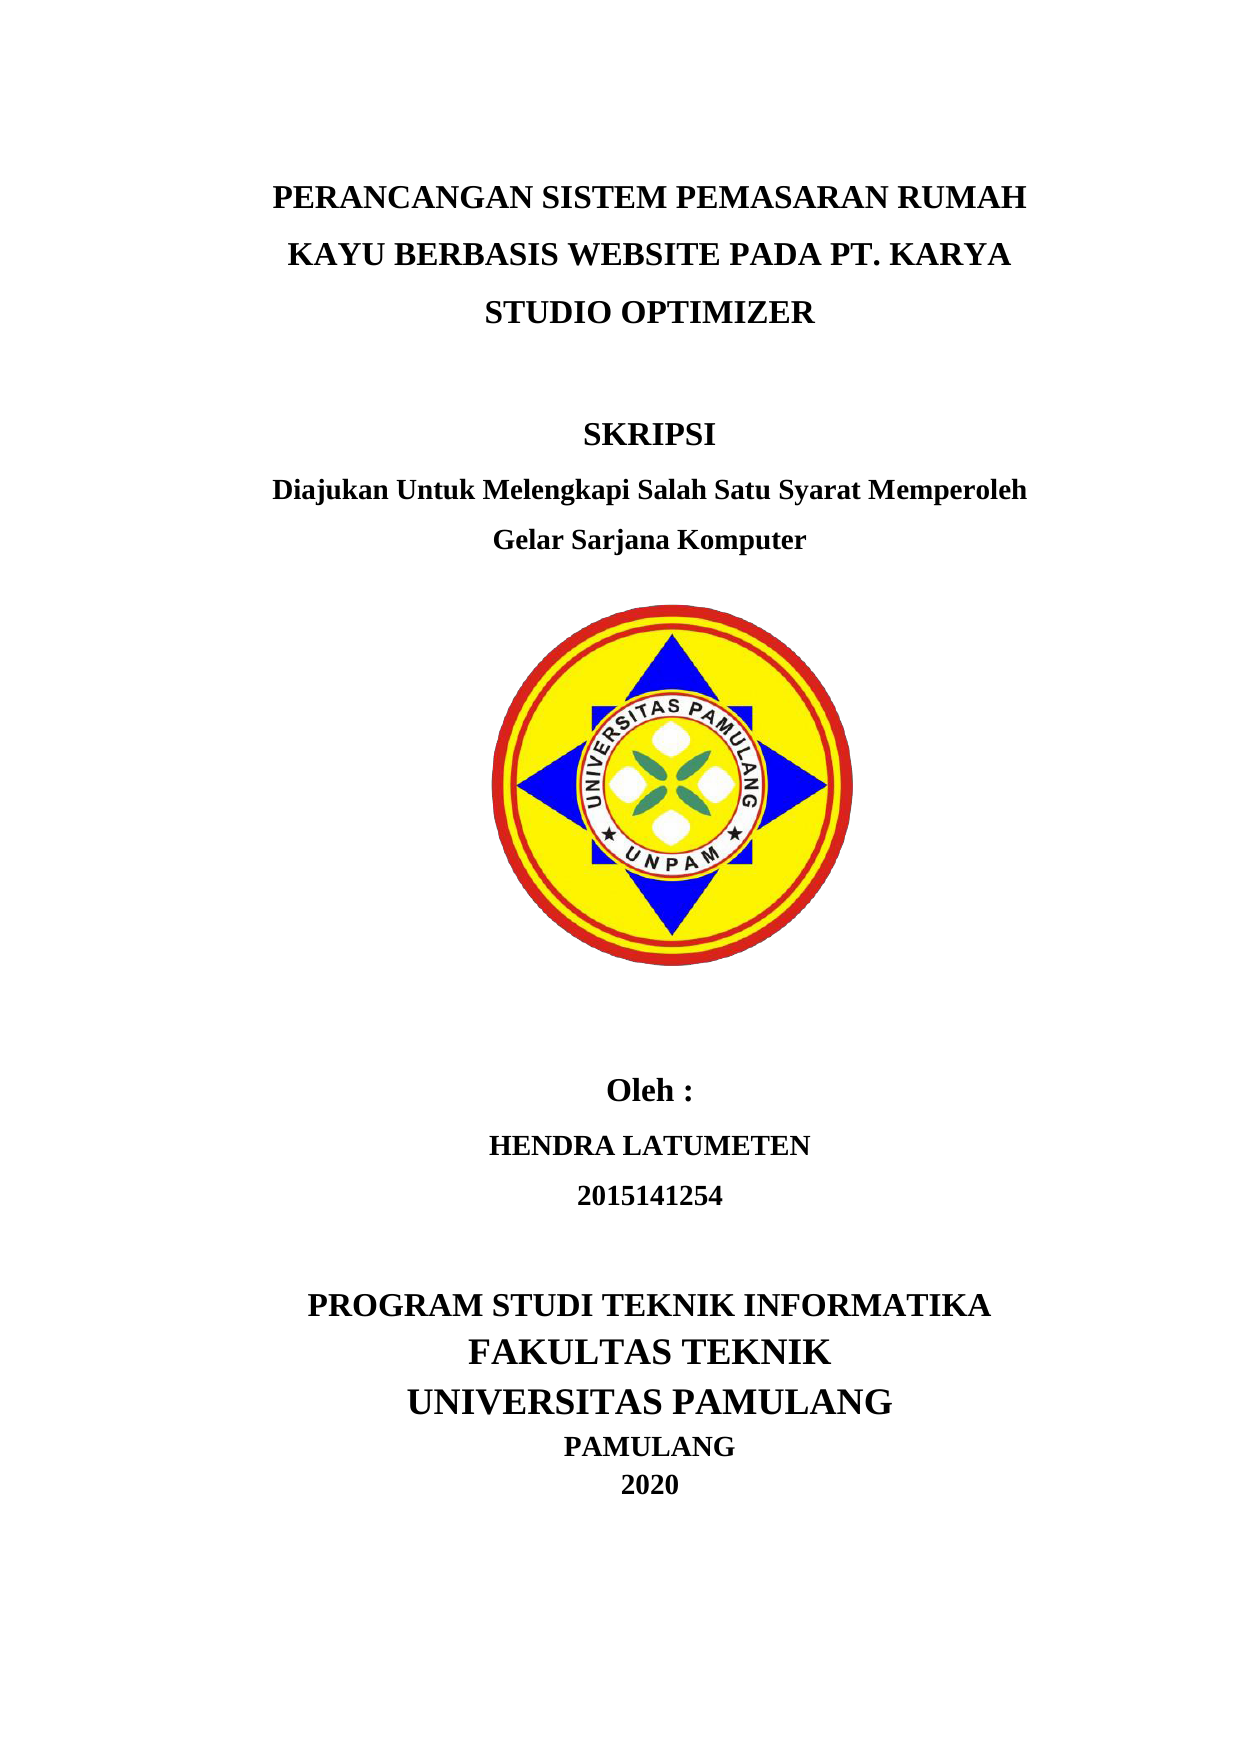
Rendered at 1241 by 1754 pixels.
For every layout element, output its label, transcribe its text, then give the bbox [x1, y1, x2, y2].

text PROGRAM STUDI TEKNIK INFORMATIKA [236, 1286, 1063, 1324]
text 2020 [236, 1467, 1063, 1501]
text HENDRA LATUMETEN [236, 1128, 1063, 1161]
text Oleh : [236, 1070, 1063, 1108]
text 2015141254 [236, 1178, 1063, 1211]
text SKRIPSI [236, 414, 1063, 453]
picture [464, 584, 879, 987]
text PERANCANGAN SISTEM PEMASARAN RUMAH KAYU BERBASIS WEBSITE PADA PT. KARYA STUDIO OPTIMIZER [236, 177, 1063, 331]
text UNIVERSITAS PAMULANG [236, 1379, 1063, 1422]
text FAKULTAS TEKNIK [236, 1330, 1063, 1373]
text Diajukan Untuk Melengkapi Salah Satu Syarat Memperoleh Gelar Sarjana Komputer [236, 472, 1063, 556]
text PAMULANG [236, 1429, 1063, 1462]
